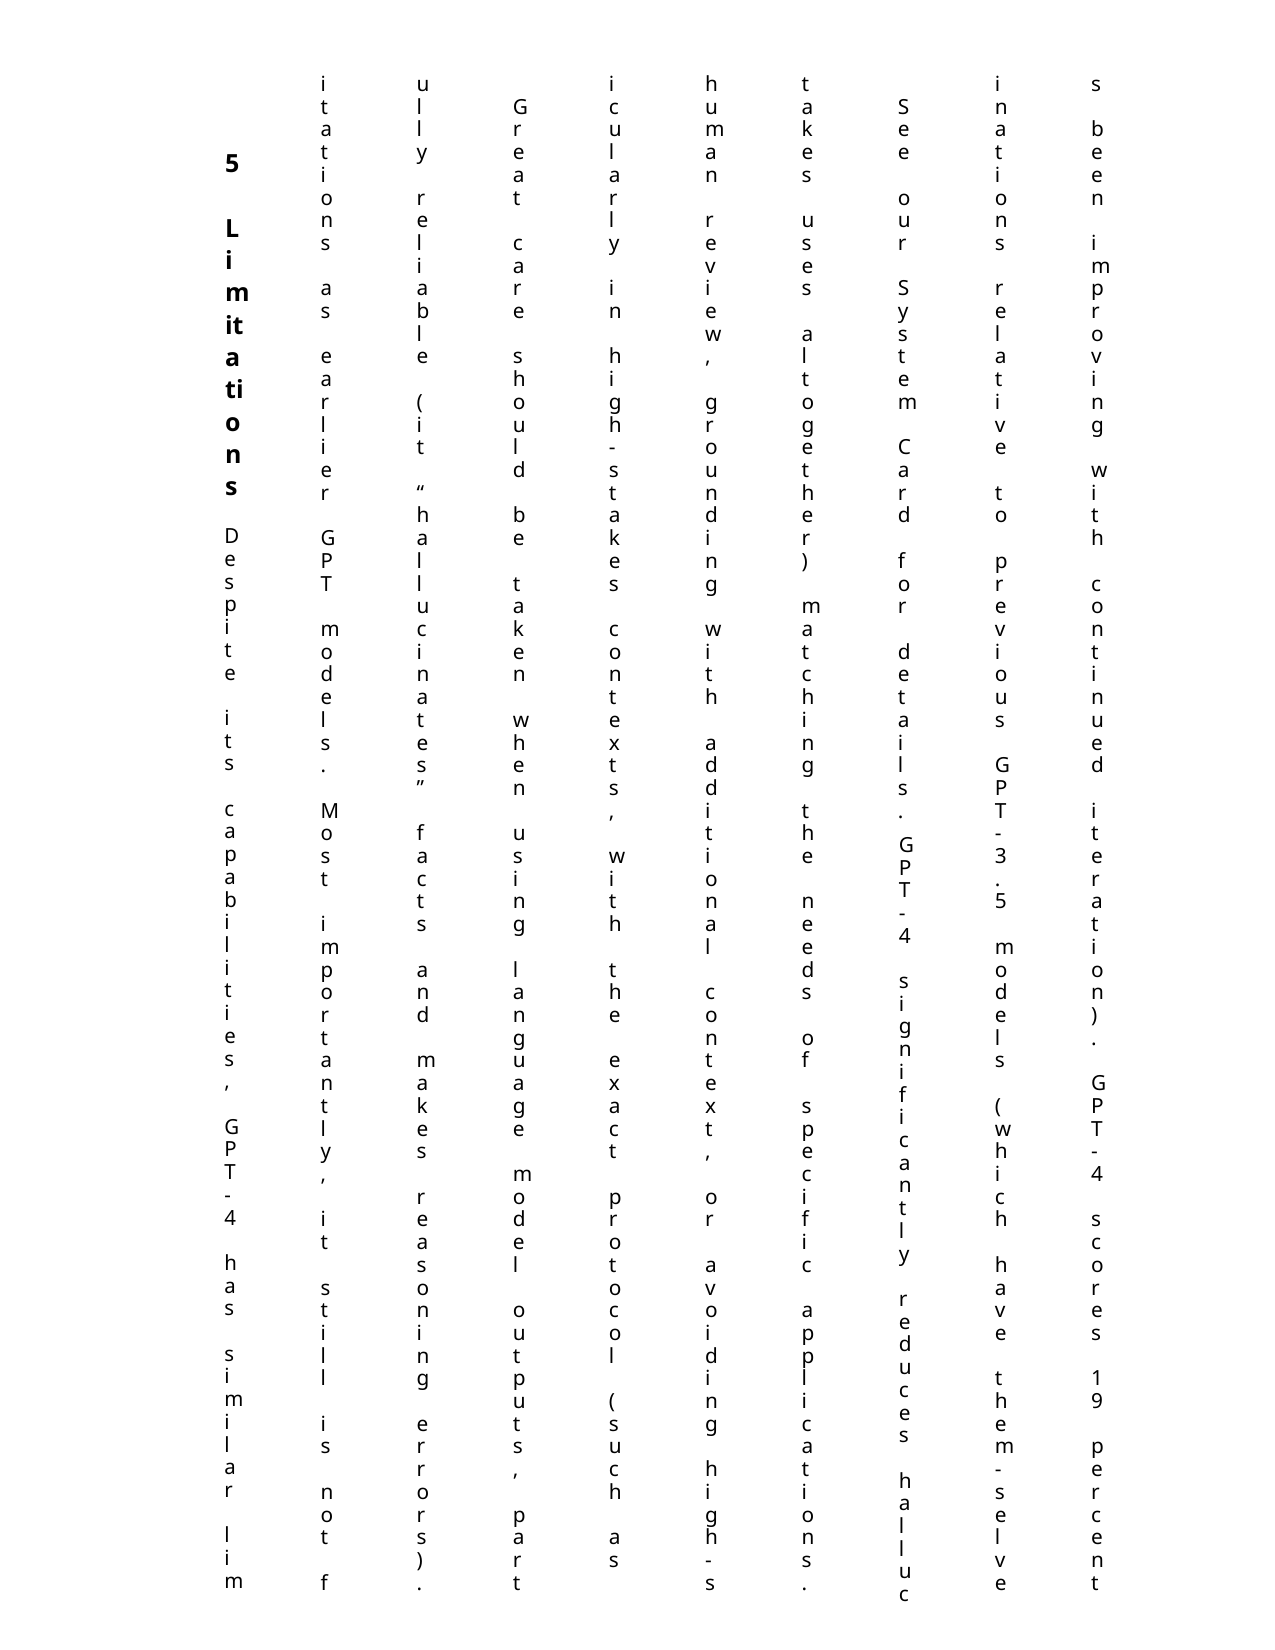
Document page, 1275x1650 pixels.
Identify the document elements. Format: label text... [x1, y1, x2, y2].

text 5 Limitations [225, 147, 246, 502]
